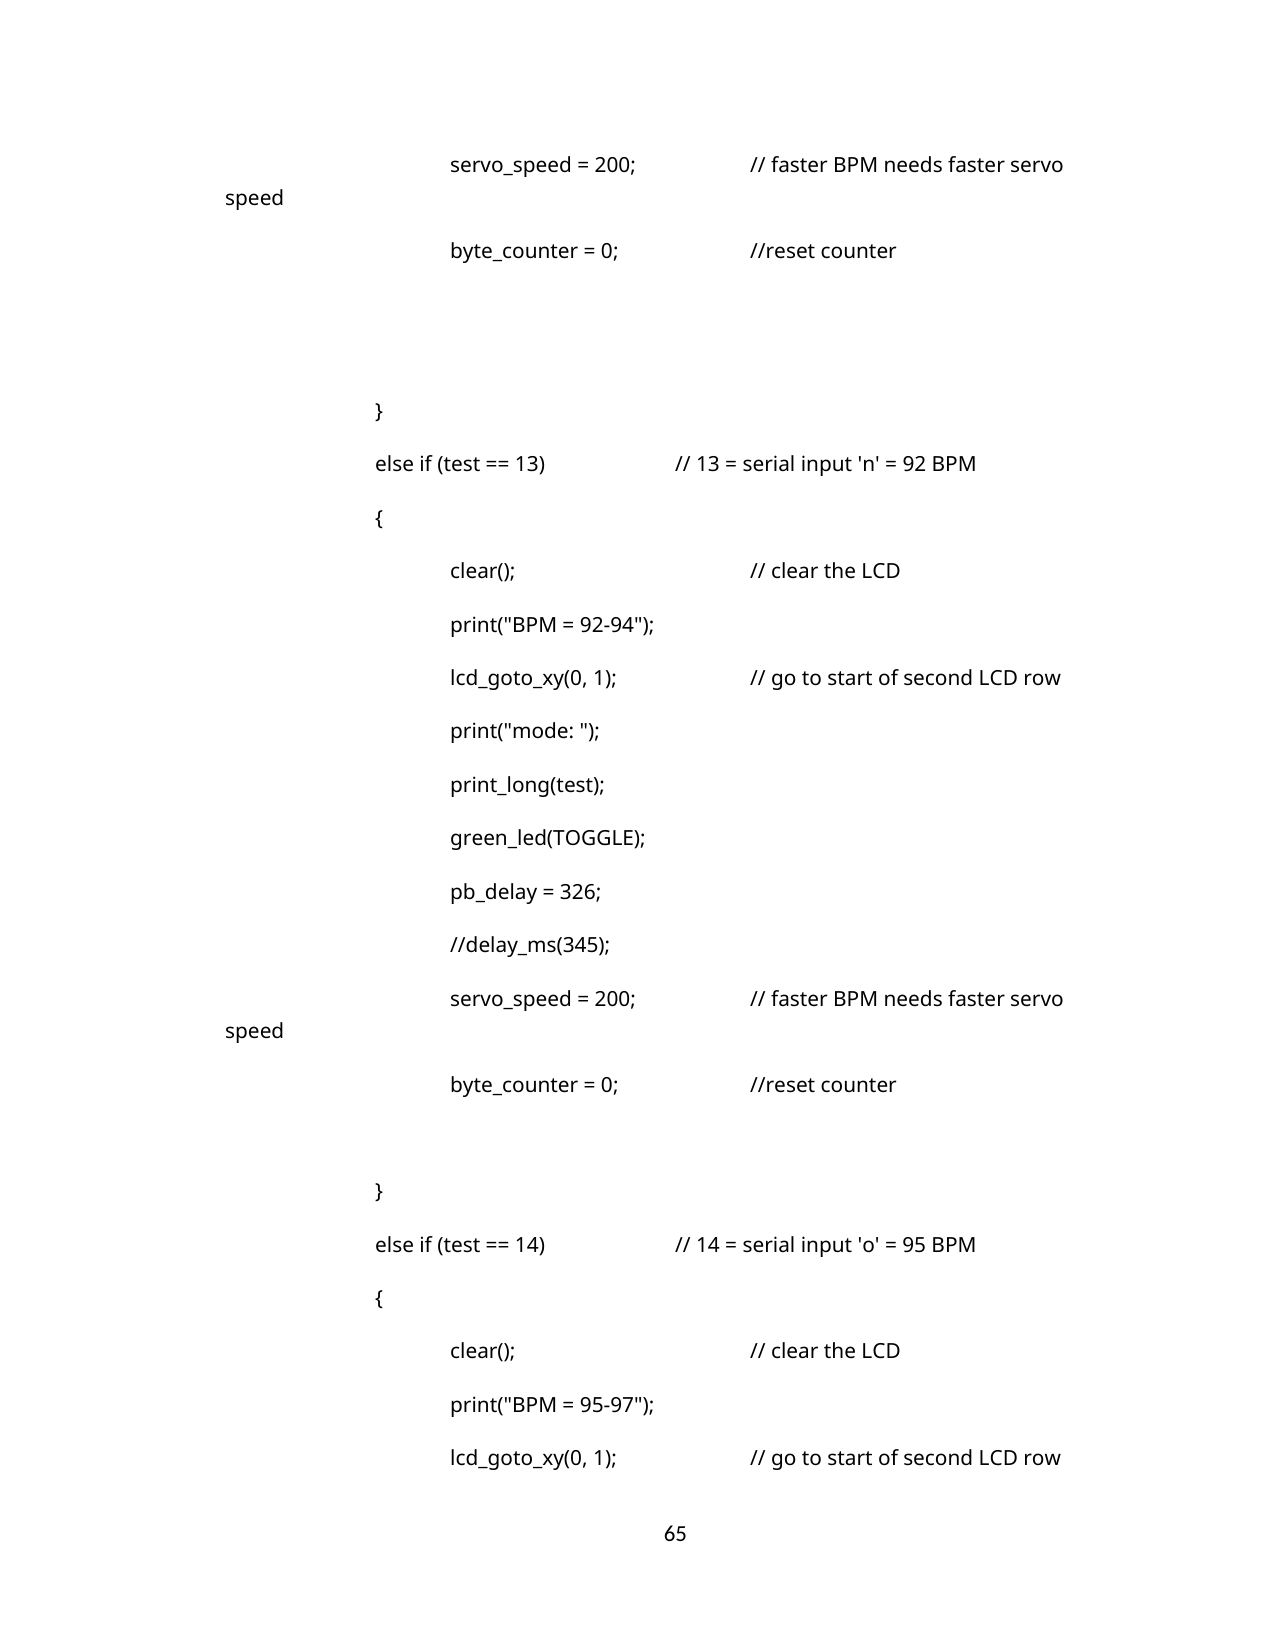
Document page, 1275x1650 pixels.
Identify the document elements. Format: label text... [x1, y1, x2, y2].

text print_long(test); [225, 770, 1125, 798]
text print("mode: "); [225, 717, 1125, 745]
text //delay_ms(345); [225, 930, 1125, 959]
text lcd_goto_xy(0, 1); // go to start of second LCD row [225, 663, 1125, 692]
text servo_speed = 200; // faster BPM needs faster servo speed [225, 150, 1125, 211]
text pb_delay = 326; [225, 877, 1125, 905]
text clear(); // clear the LCD [225, 556, 1125, 585]
text clear(); // clear the LCD [225, 1337, 1125, 1365]
text else if (test == 13) // 13 = serial input 'n' = 92 BPM [225, 449, 1125, 478]
text lcd_goto_xy(0, 1); // go to start of second LCD row [225, 1443, 1125, 1472]
text green_led(TOGGLE); [225, 823, 1125, 852]
text else if (test == 14) // 14 = serial input 'o' = 95 BPM [225, 1230, 1125, 1258]
text } [225, 1176, 1125, 1205]
text print("BPM = 92-94"); [225, 610, 1125, 638]
text print("BPM = 95-97"); [225, 1390, 1125, 1418]
text byte_counter = 0; //reset counter [225, 236, 1125, 264]
text { [225, 1283, 1125, 1312]
text byte_counter = 0; //reset counter [225, 1070, 1125, 1098]
text } [225, 396, 1125, 424]
text { [225, 503, 1125, 531]
text servo_speed = 200; // faster BPM needs faster servo speed [225, 984, 1125, 1045]
